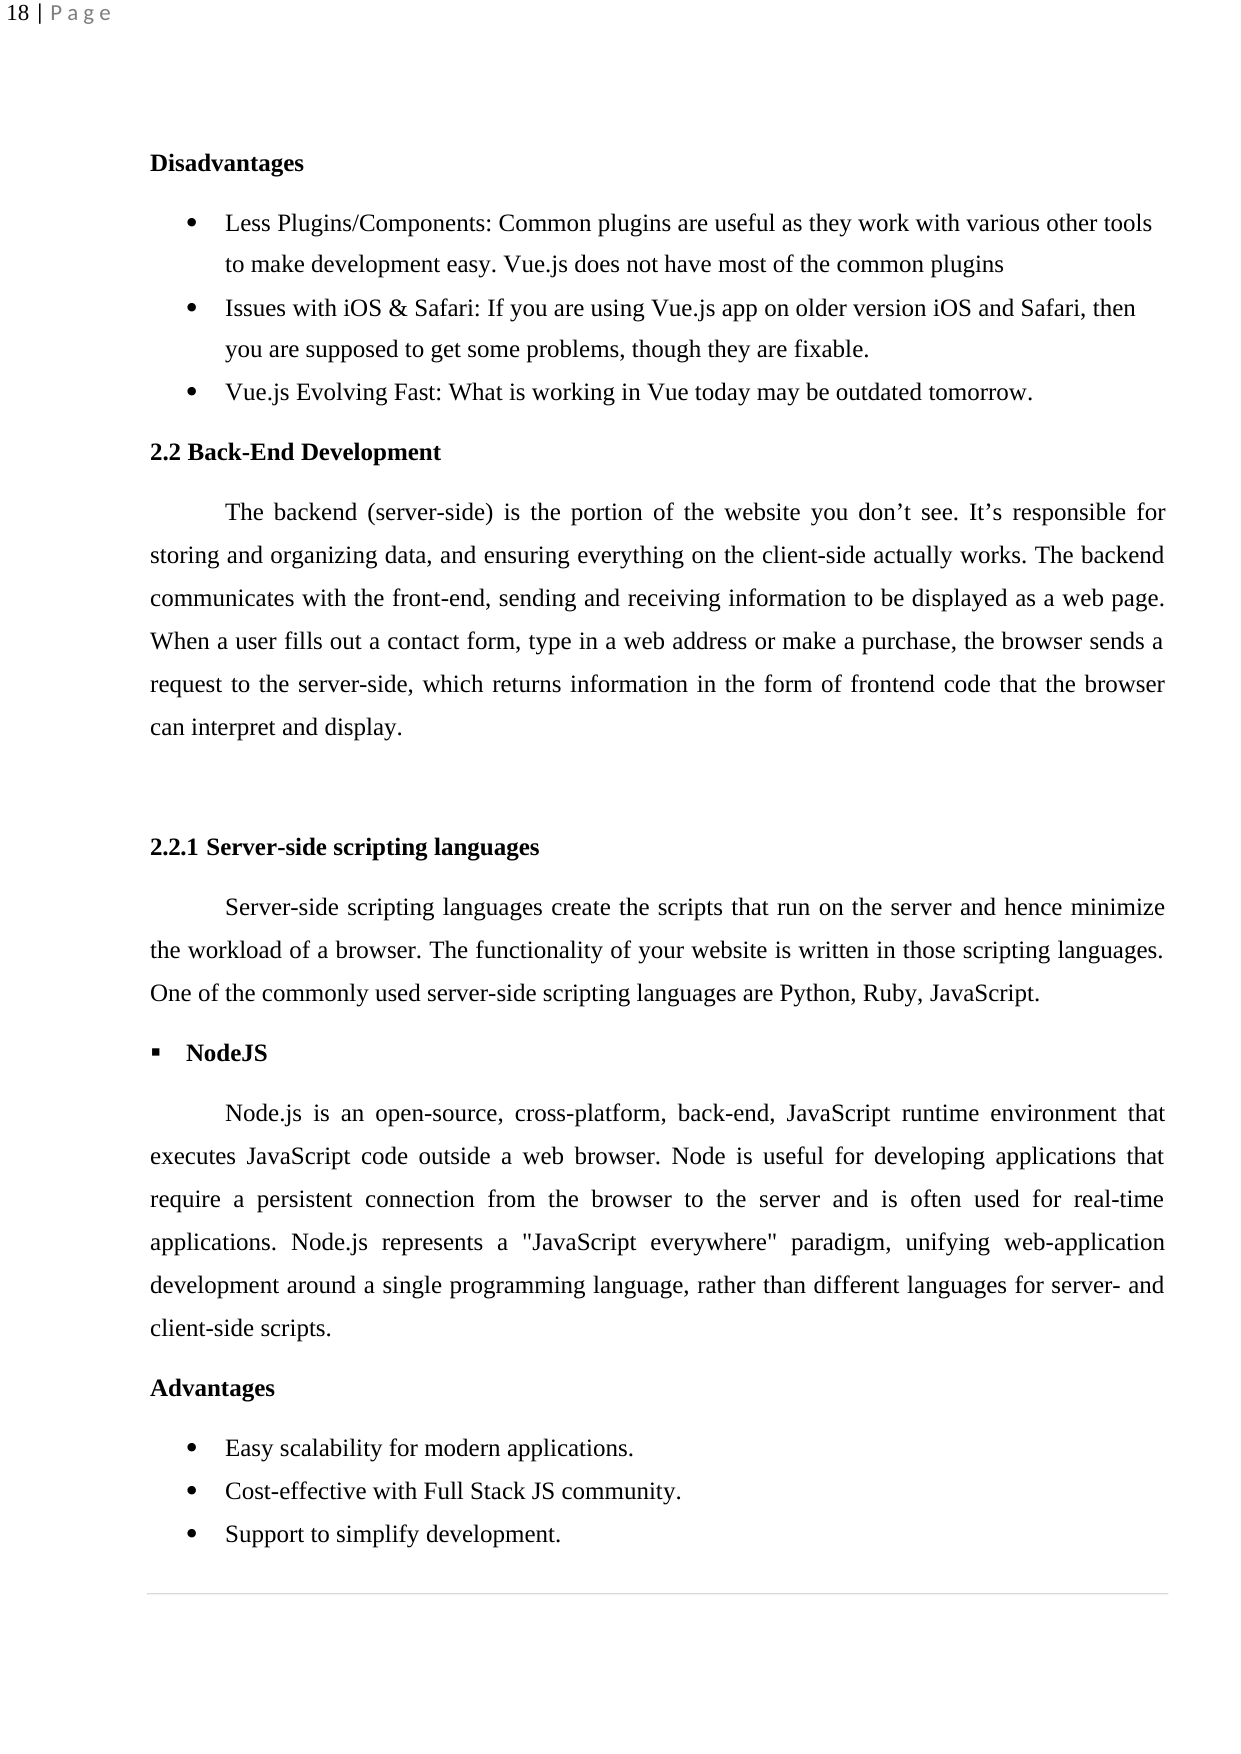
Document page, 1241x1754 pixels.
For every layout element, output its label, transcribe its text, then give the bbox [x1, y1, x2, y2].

text The backend (server-side) is the portion of the website you don’t see. It’s responsible for storing and organizing data, and ensuring everything on the client-side actually works. The backend communicates with the front-end, sending and receiving information to be displayed as a web page. When a user fills out a contact form, type in a web address or make a purchase, the browser sends a request to the server-side, which returns information in the form of frontend code that the browser can interpret and display. [150, 497, 1166, 741]
list Support to simplify development. [187, 1519, 1207, 1548]
subtitle Advantages [150, 1373, 1207, 1402]
text Node.js is an open-source, cross-platform, back-end, JavaScript runtime environment that executes JavaScript code outside a web browser. Node is useful for developing applications that require a persistent connection from the browser to the server and is often used for real-time applications. Node.js represents a "JavaScript everywhere" paradigm, unifying web-application development around a single programming language, rather than different languages for server- and client-side scripts. [150, 1098, 1166, 1342]
subtitle Disadvantages [150, 148, 1207, 177]
list Less Plugins/Components: Common plugins are useful as they work with various other tools to make development easy. Vue.js does not have most of the common plugins [187, 208, 1165, 278]
list Cost-effective with Full Stack JS community. [187, 1476, 1207, 1505]
subtitle Back-End Development [150, 437, 1207, 466]
list Issues with iOS & Safari: If you are using Vue.js app on older version iOS and Safari, then you are supposed to get some problems, though they are fixable. [187, 293, 1165, 363]
text Server-side scripting languages create the scripts that run on the server and hence minimize the workload of a browser. The functionality of your website is written in those scripting languages. One of the commonly used server-side scripting languages are Python, Ruby, JavaScript. [150, 892, 1166, 1007]
list Easy scalability for modern applications. [187, 1433, 1207, 1462]
subtitle NodeJS [150, 1038, 1207, 1067]
list Vue.js Evolving Fast: What is working in Vue today may be outdated tomorrow. [187, 377, 1207, 406]
subtitle Server-side scripting languages [150, 832, 1207, 861]
